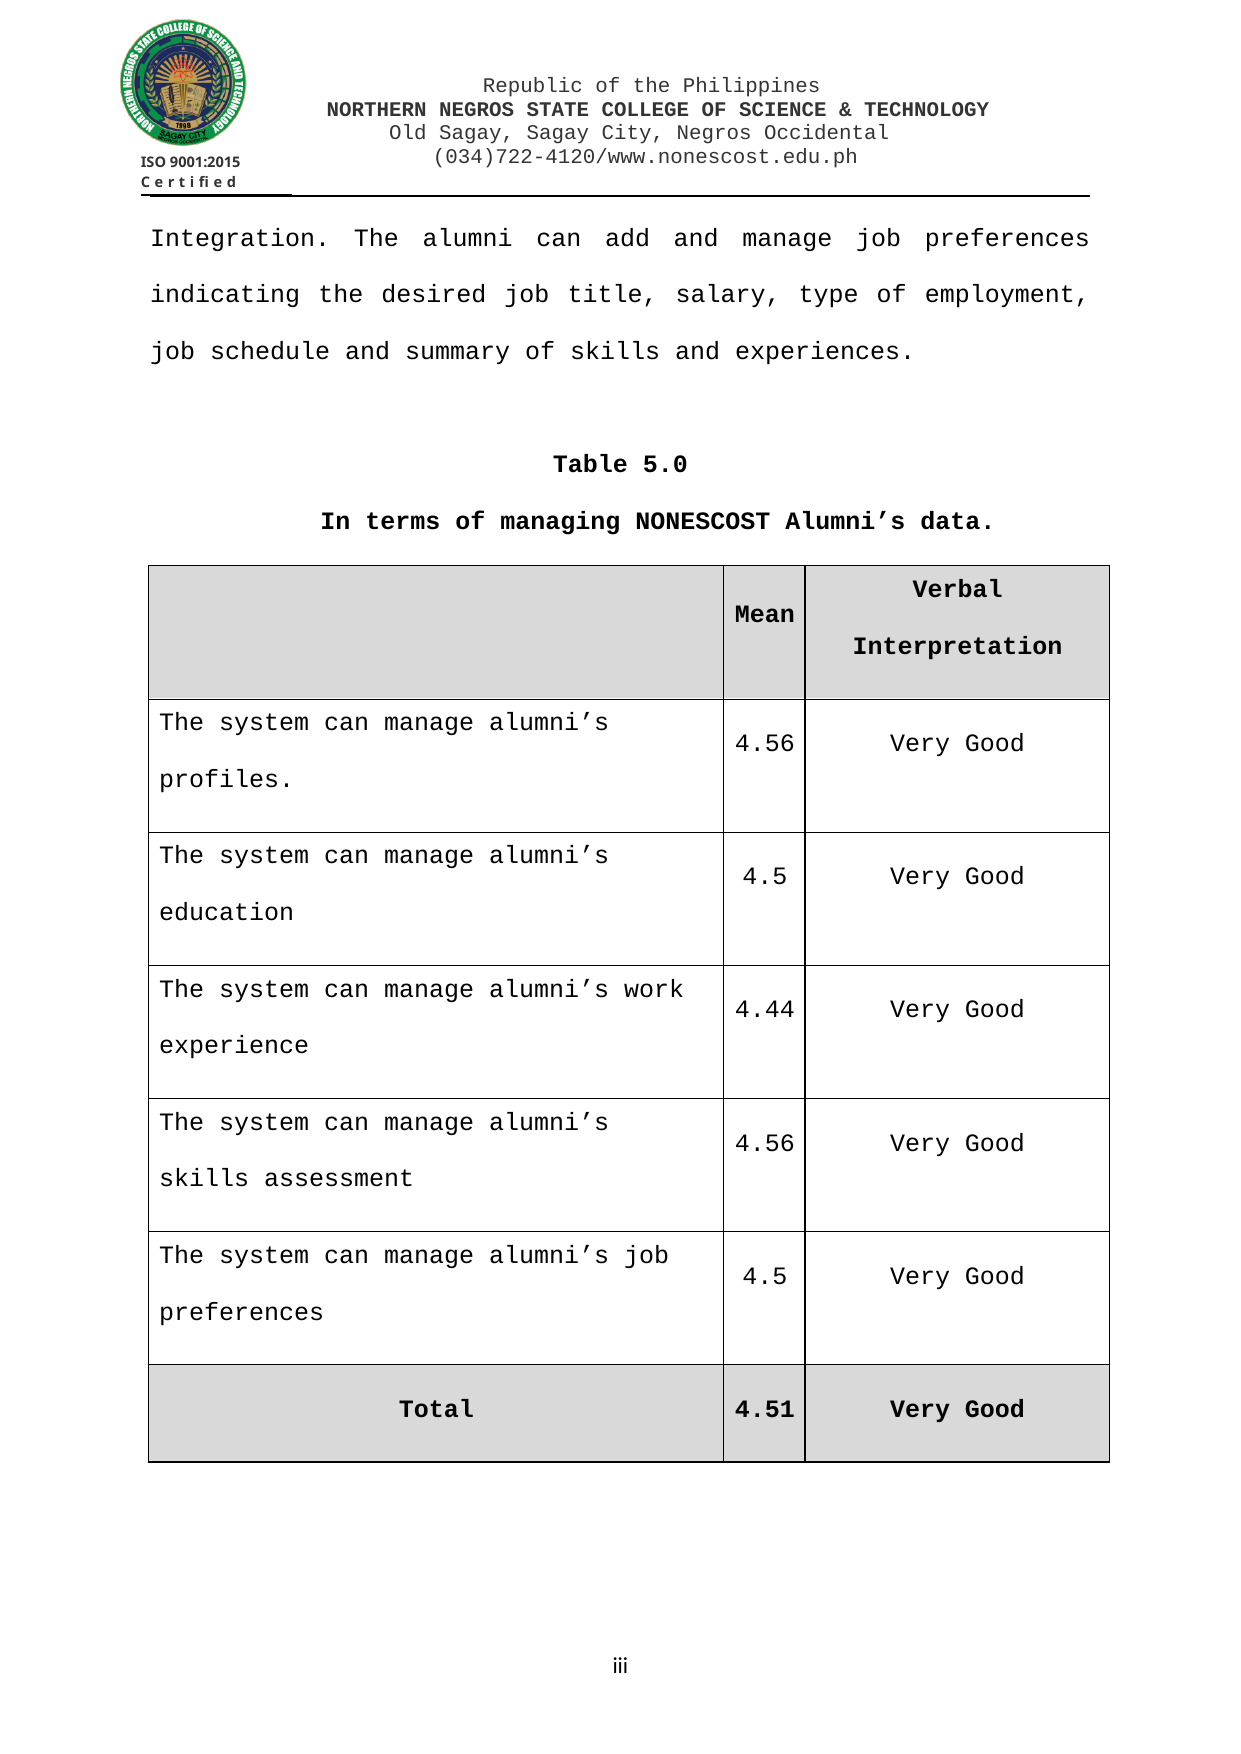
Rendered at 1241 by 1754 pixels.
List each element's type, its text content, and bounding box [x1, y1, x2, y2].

table_header [149, 566, 723, 698]
text Table 5.0 [150, 452, 1090, 480]
table_cell Very Good [806, 700, 1109, 832]
table_header Verbal Interpretation [806, 566, 1109, 698]
table_header Mean [724, 566, 804, 698]
table_cell The system can manage alumni’s work experience [149, 966, 723, 1098]
table_cell 4.5 [724, 1232, 804, 1364]
table_cell Total [149, 1365, 723, 1461]
table_cell 4.56 [724, 1099, 804, 1231]
table_cell Very Good [806, 1365, 1109, 1461]
table_cell 4.44 [724, 966, 804, 1098]
table_cell 4.5 [724, 833, 804, 965]
table_cell Very Good [806, 1232, 1109, 1364]
text In terms of managing NONESCOST Alumni’s data. [150, 509, 1090, 537]
table_cell The system can manage alumni’s job preferences [149, 1232, 723, 1364]
table_cell 4.51 [724, 1365, 804, 1461]
table_cell The system can manage alumni’s skills assessment [149, 1099, 723, 1231]
picture [107, 10, 258, 160]
table_cell 4.56 [724, 700, 804, 832]
table_cell Very Good [806, 1099, 1109, 1231]
table_cell The system can manage alumni’s profiles. [149, 700, 723, 832]
table_cell The system can manage alumni’s education [149, 833, 723, 965]
table_cell Very Good [806, 966, 1109, 1098]
table_cell Very Good [806, 833, 1109, 965]
